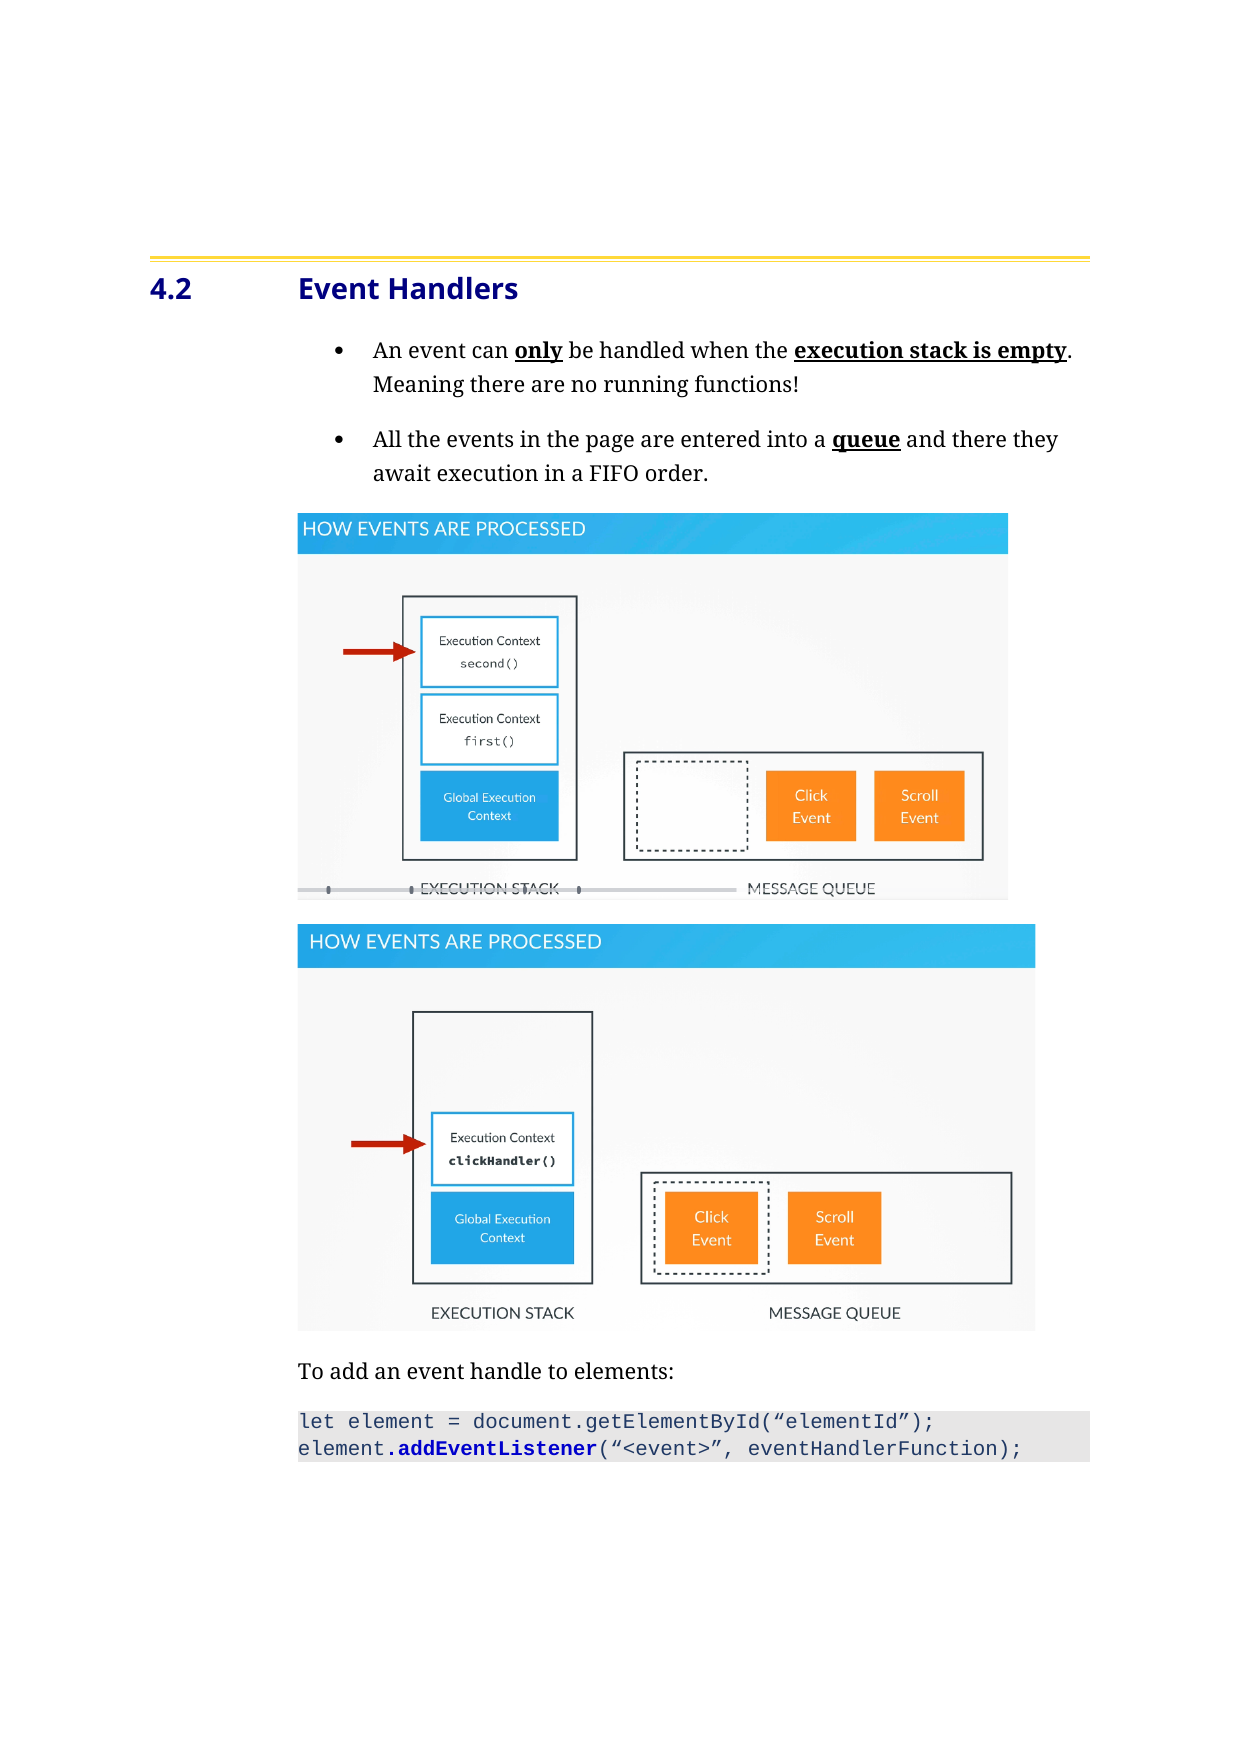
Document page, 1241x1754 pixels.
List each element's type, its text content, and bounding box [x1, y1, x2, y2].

text To add an event handle to elements: [298, 1356, 1090, 1386]
subtitle Event Handlers [150, 262, 1090, 308]
text let element = document.getElementById(“elementId”); element.addEventListener(“<event>”, eventHandlerFunction); [298, 1411, 1090, 1462]
picture [297, 513, 1009, 900]
list An event can only be handled when the execution stack is empty. Meaning there are no running functions! [335, 335, 1090, 399]
picture [297, 924, 1036, 1331]
list All the events in the page are entered into a queue and there they await execution in a FIFO order. [335, 424, 1090, 488]
